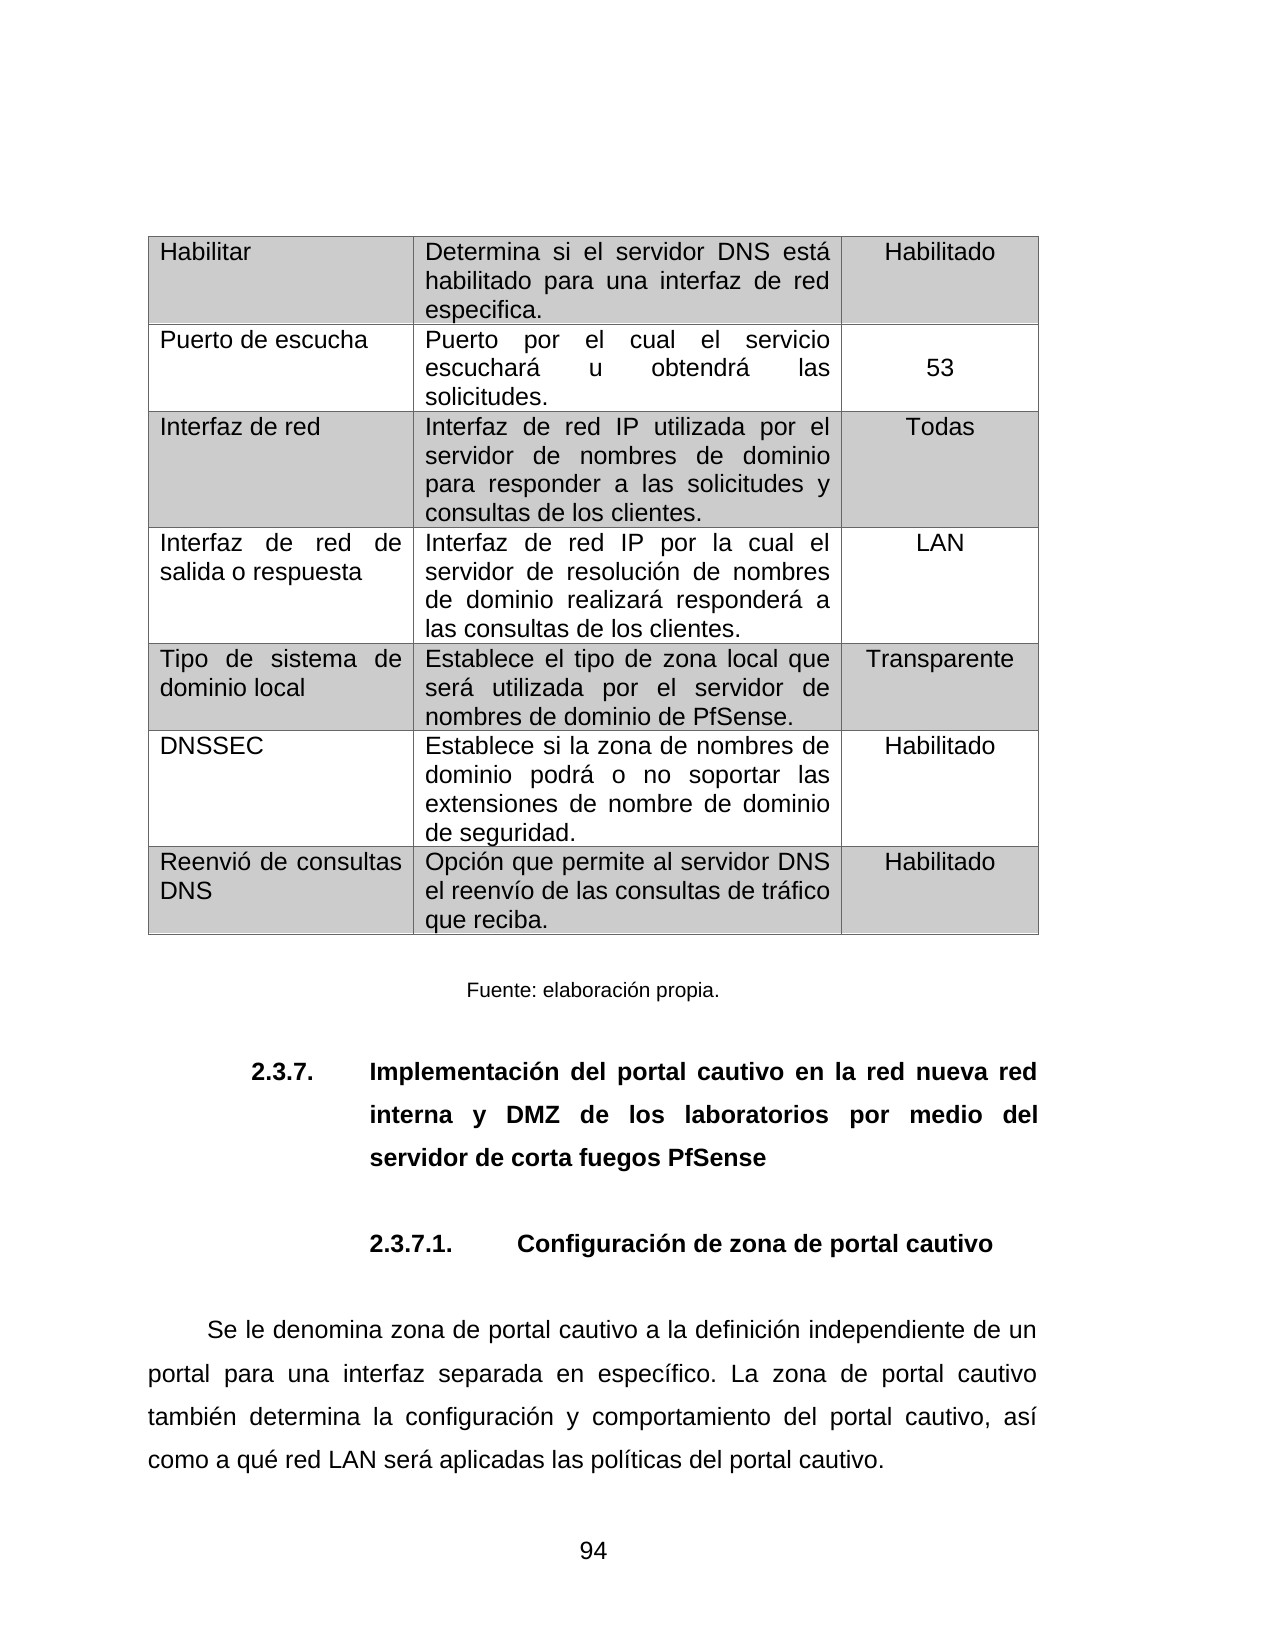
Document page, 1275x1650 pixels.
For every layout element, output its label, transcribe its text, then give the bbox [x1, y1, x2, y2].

table_cell Interfaz de red IP utilizada por el servidor de nombres de dominio para responder a las solicitudes y consultas de los clientes. [414, 412, 841, 527]
table_cell Reenvió de consultas DNS [149, 847, 413, 933]
text Configuración de zona de portal cautivo [369, 1229, 1039, 1258]
table_cell Opción que permite al servidor DNS el reenvío de las consultas de tráfico que reciba. [414, 847, 841, 933]
text Implementación del portal cautivo en la red nueva red interna y DMZ de los laboratorios por medio del servidor de corta fuegos PfSense [251, 1057, 1039, 1172]
table_cell Determina si el servidor DNS está habilitado para una interfaz de red especifica. [414, 237, 841, 323]
text Fuente: elaboración propia. [148, 978, 1039, 1002]
table_cell Interfaz de red IP por la cual el servidor de resolución de nombres de dominio realizará responderá a las consultas de los clientes. [414, 528, 841, 643]
table_cell Habilitado [842, 847, 1038, 933]
table_cell Tipo de sistema de dominio local [149, 644, 413, 730]
table_cell LAN [842, 528, 1038, 643]
table_cell Establece si la zona de nombres de dominio podrá o no soportar las extensiones de nombre de dominio de seguridad. [414, 731, 841, 846]
table_cell Transparente [842, 644, 1038, 730]
table_cell Establece el tipo de zona local que será utilizada por el servidor de nombres de dominio de PfSense. [414, 644, 841, 730]
table_cell Puerto por el cual el servicio escuchará u obtendrá las solicitudes. [414, 325, 841, 411]
table_cell Todas [842, 412, 1038, 527]
table_cell Puerto de escucha [149, 325, 413, 411]
text Se le denomina zona de portal cautivo a la definición independiente de un portal para una interfaz separada en específico. La zona de portal cautivo también determina la configuración y comportamiento del portal cautivo, así como a qué red LAN será aplicadas las políticas del portal cautivo. [148, 1316, 1039, 1474]
table_cell Habilitado [842, 731, 1038, 846]
table_cell DNSSEC [149, 731, 413, 846]
table_cell Interfaz de red [149, 412, 413, 527]
table_cell 53 [842, 325, 1038, 411]
table_cell Habilitado [842, 237, 1038, 323]
table_cell Habilitar [149, 237, 413, 323]
table_cell Interfaz de red de salida o respuesta [149, 528, 413, 643]
